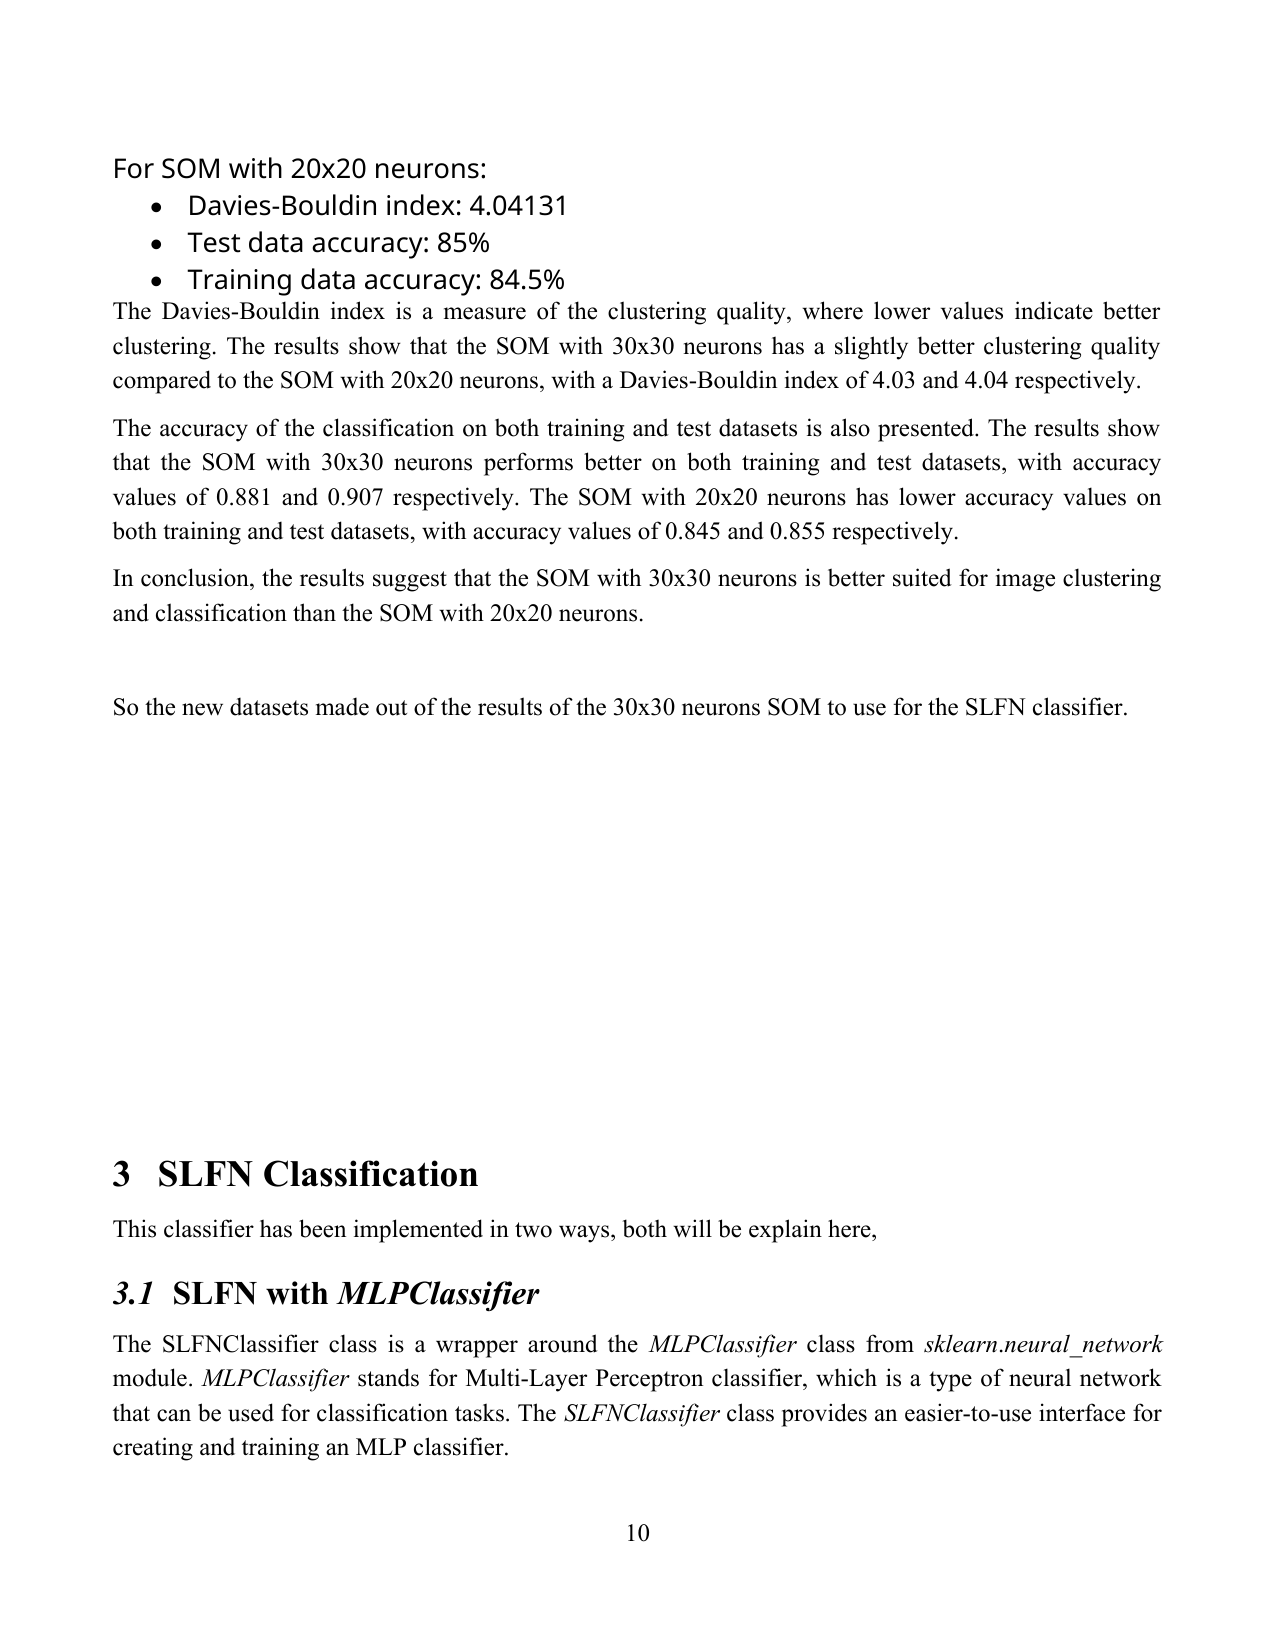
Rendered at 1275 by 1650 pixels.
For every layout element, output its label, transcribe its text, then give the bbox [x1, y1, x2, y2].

text The SLFNClassifier class is a wrapper around the MLPClassifier class from sklearn.neural_network module. MLPClassifier stands for Multi-Layer Perceptron classifier, which is a type of neural network that can be used for classification tasks. The SLFNClassifier class provides an easier-to-use interface for creating and training an MLP classifier. [112, 1330, 1162, 1461]
subtitle SLFN with MLPClassifier [112, 1274, 1162, 1311]
text This classifier has been implemented in two ways, both will be explain here, [112, 1215, 1162, 1242]
subtitle SLFN Classification [112, 1152, 1162, 1194]
list Test data accuracy: 85% [150, 224, 1162, 261]
text In conclusion, the results suggest that the SOM with 30x30 neurons is better suited for image clustering and classification than the SOM with 20x20 neurons. [112, 564, 1162, 627]
list Davies-Bouldin index: 4.04131 [150, 187, 1162, 224]
text The Davies-Bouldin index is a measure of the clustering quality, where lower values indicate better clustering. The results show that the SOM with 30x30 neurons has a slightly better clustering quality compared to the SOM with 20x20 neurons, with a Davies-Bouldin index of 4.03 and 4.04 respectively. [112, 297, 1162, 394]
list Training data accuracy: 84.5% [150, 261, 1162, 297]
text So the new datasets made out of the results of the 30x30 neurons SOM to use for the SLFN classifier. [112, 693, 1162, 721]
text The accuracy of the classification on both training and test datasets is also presented. The results show that the SOM with 30x30 neurons performs better on both training and test datasets, with accuracy values of 0.881 and 0.907 respectively. The SOM with 20x20 neurons has lower accuracy values on both training and test datasets, with accuracy values of 0.845 and 0.855 respectively. [112, 414, 1162, 545]
text For SOM with 20x20 neurons: [112, 150, 1162, 187]
